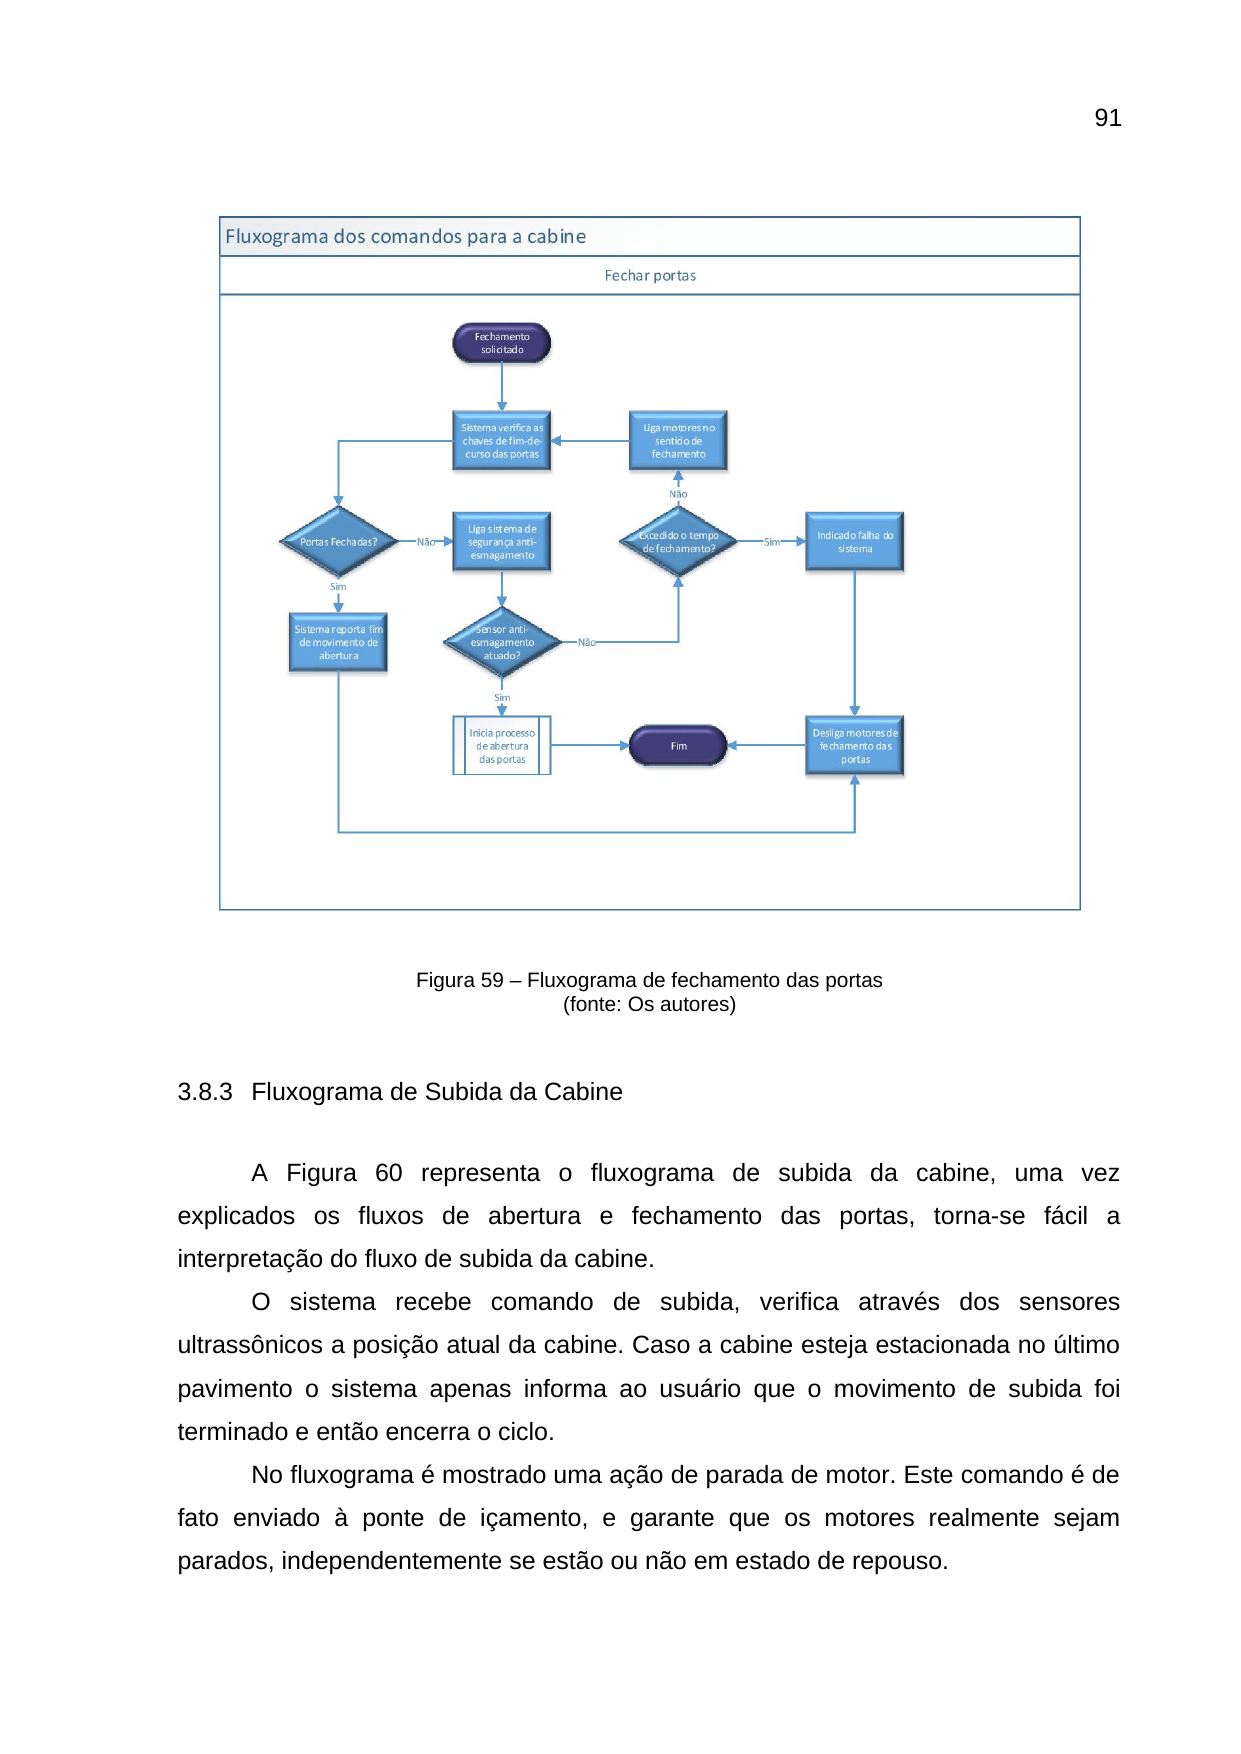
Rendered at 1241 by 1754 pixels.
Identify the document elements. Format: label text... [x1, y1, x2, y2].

text A Figura 60 representa o fluxograma de subida da cabine, uma vez explicados os fluxos de abertura e fechamento das portas, torna-se fácil a interpretação do fluxo de subida da cabine. [177, 1158, 1122, 1273]
text No fluxograma é mostrado uma ação de parada de motor. Este comando é de fato enviado à ponte de içamento, e garante que os motores realmente sejam parados, independentemente se estão ou não em estado de repouso. [177, 1460, 1122, 1575]
subtitle Fluxograma de Subida da Cabine [177, 1077, 1122, 1106]
text O sistema recebe comando de subida, verifica através dos sensores ultrassônicos a posição atual da cabine. Caso a cabine esteja estacionada no último pavimento o sistema apenas informa ao usuário que o movimento de subida foi terminado e então encerra o ciclo. [177, 1287, 1122, 1446]
text (fonte: Os autores) [177, 992, 1122, 1016]
text Figura 59 – Fluxograma de fechamento das portas [177, 968, 1122, 992]
picture [177, 177, 1123, 954]
